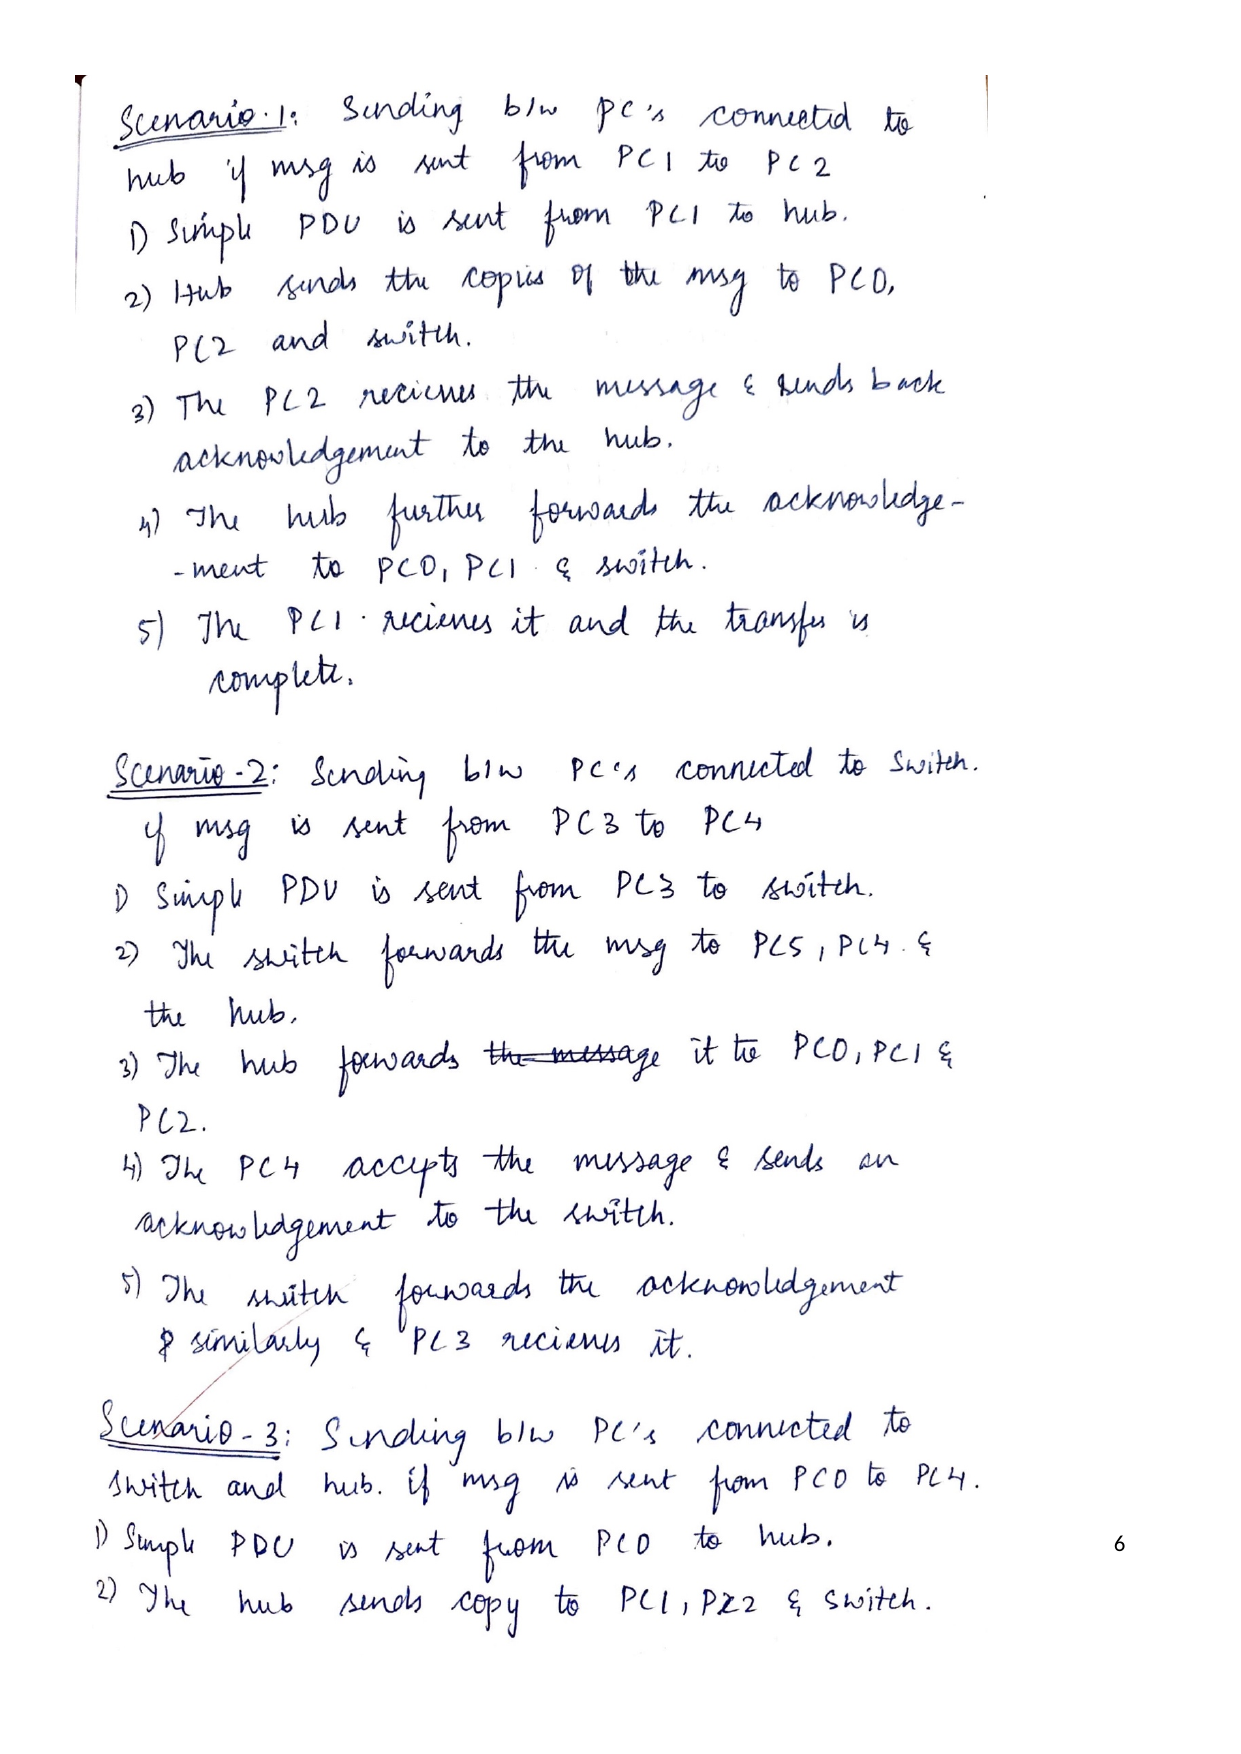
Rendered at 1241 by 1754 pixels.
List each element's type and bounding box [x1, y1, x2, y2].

picture [75, 75, 988, 1657]
